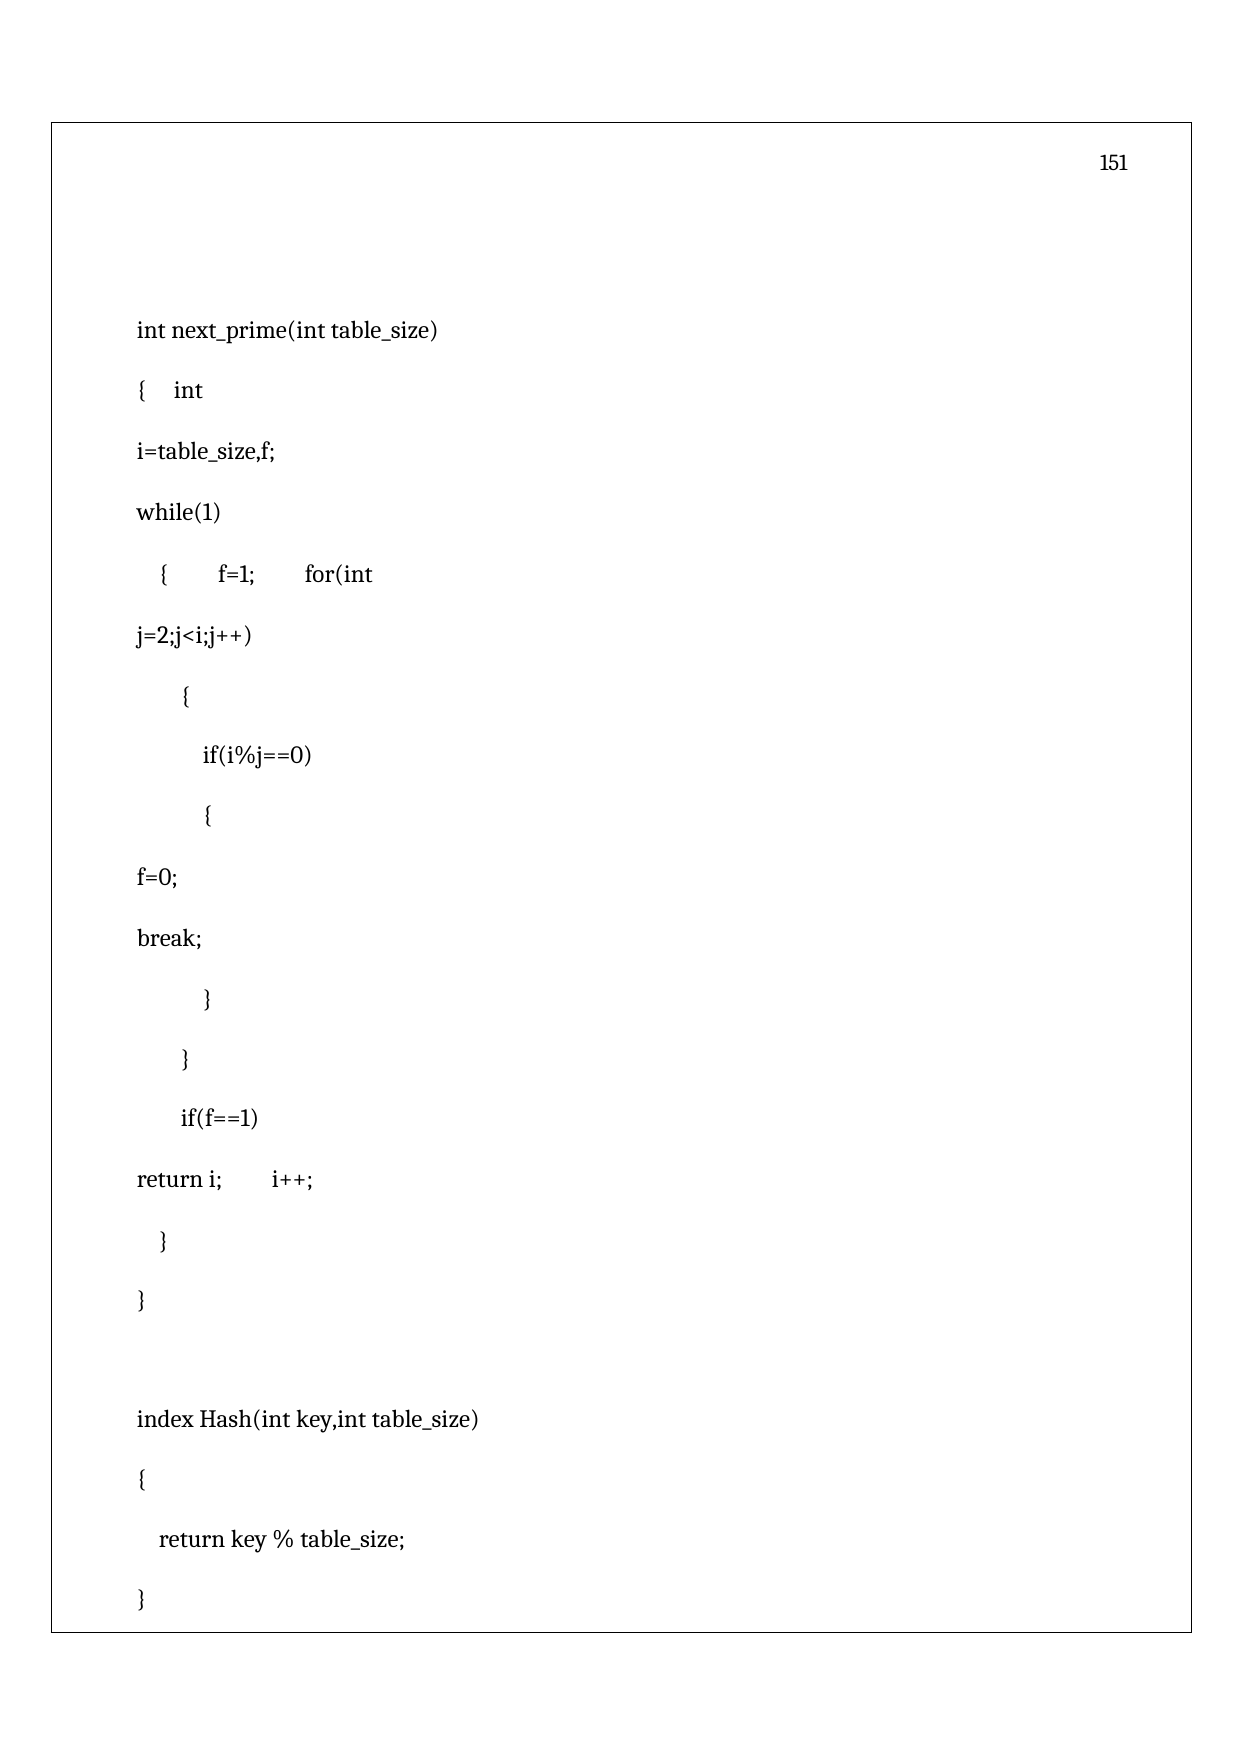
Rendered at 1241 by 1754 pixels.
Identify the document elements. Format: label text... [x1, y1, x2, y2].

table_header 151 [1099, 123, 1191, 1632]
table_header int next_prime(int table_size) { int i=table_size,f; while(1) { f=1; for(int j=2;j<i;j++) { if(i%j==0) { f=0; break; } } if(f==1) return i; i++; } } index Hash(int key,int table_size) { return key % table_size; } [52, 123, 1099, 1632]
